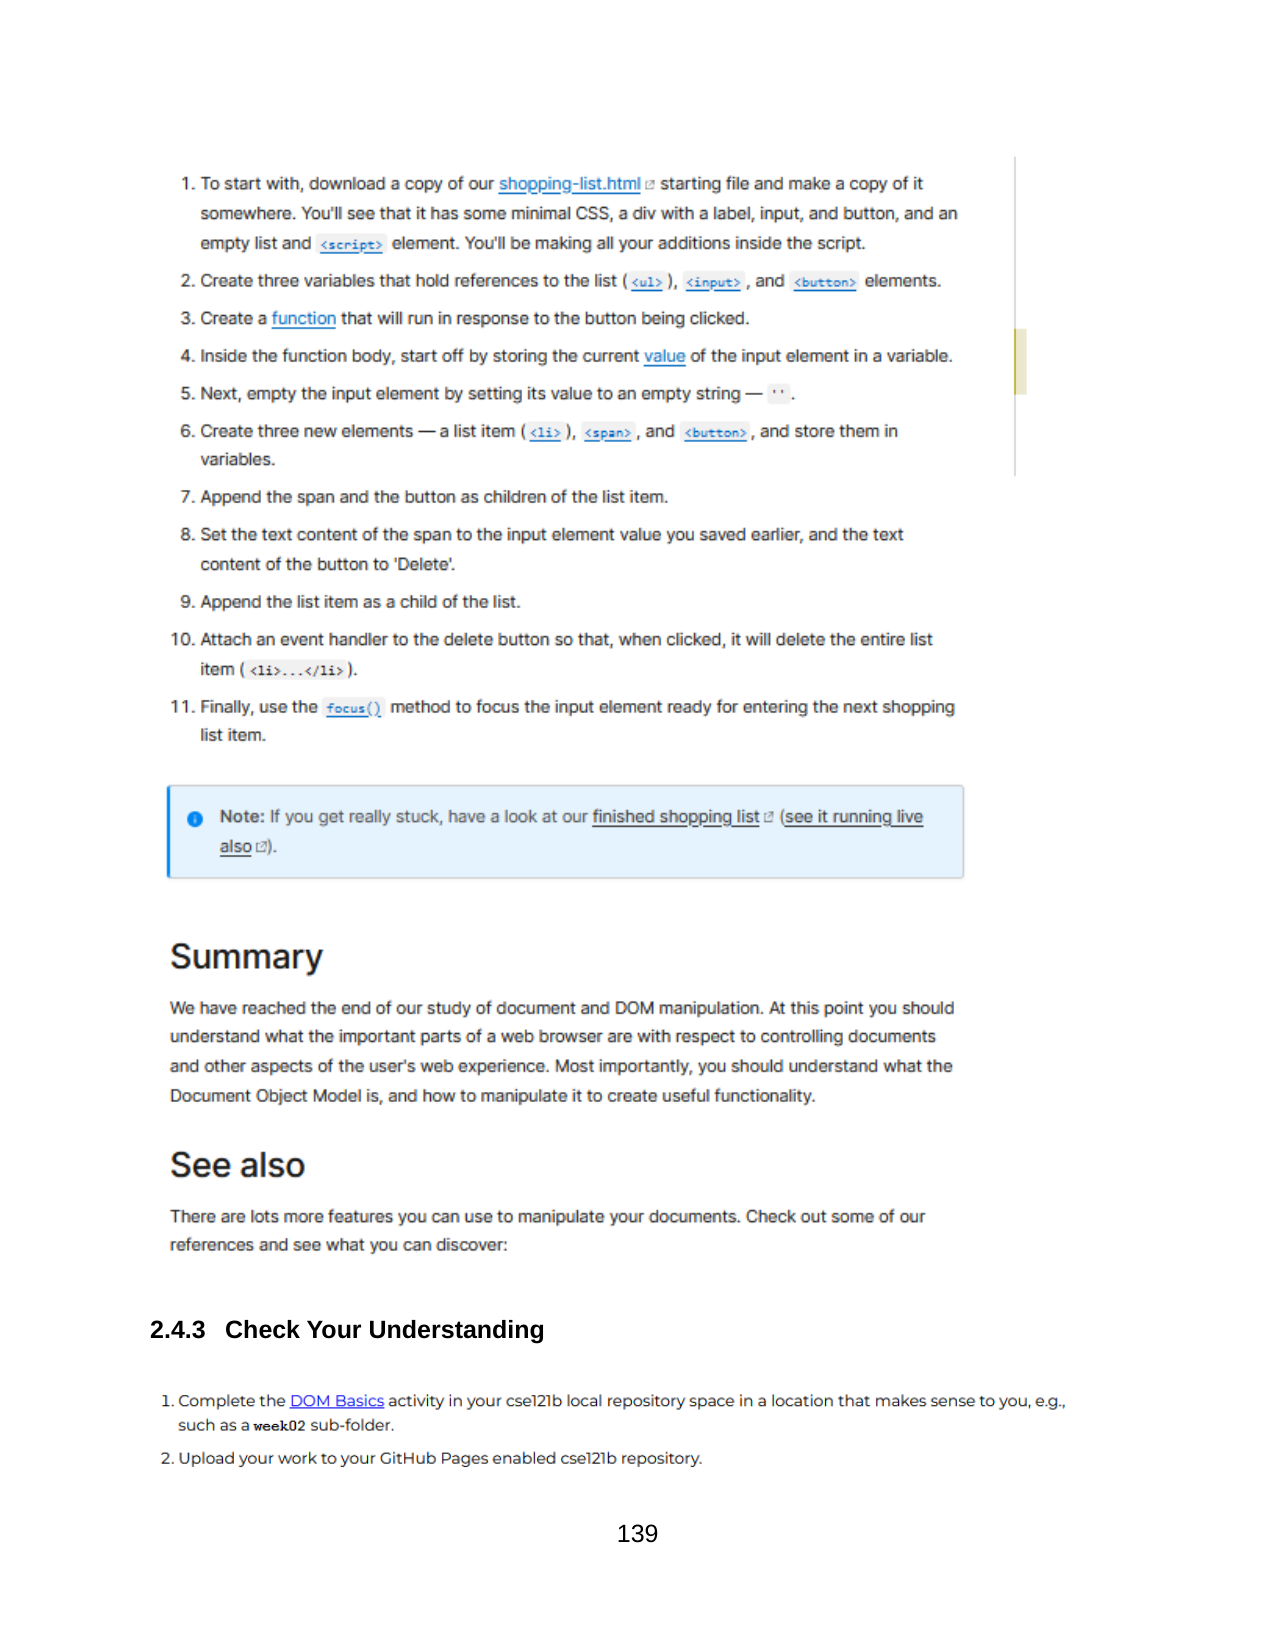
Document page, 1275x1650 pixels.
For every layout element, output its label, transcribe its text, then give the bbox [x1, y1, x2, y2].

subtitle Check Your Understanding [150, 1315, 1125, 1344]
picture [150, 1383, 1125, 1477]
picture [150, 928, 990, 1276]
picture [150, 150, 1027, 890]
